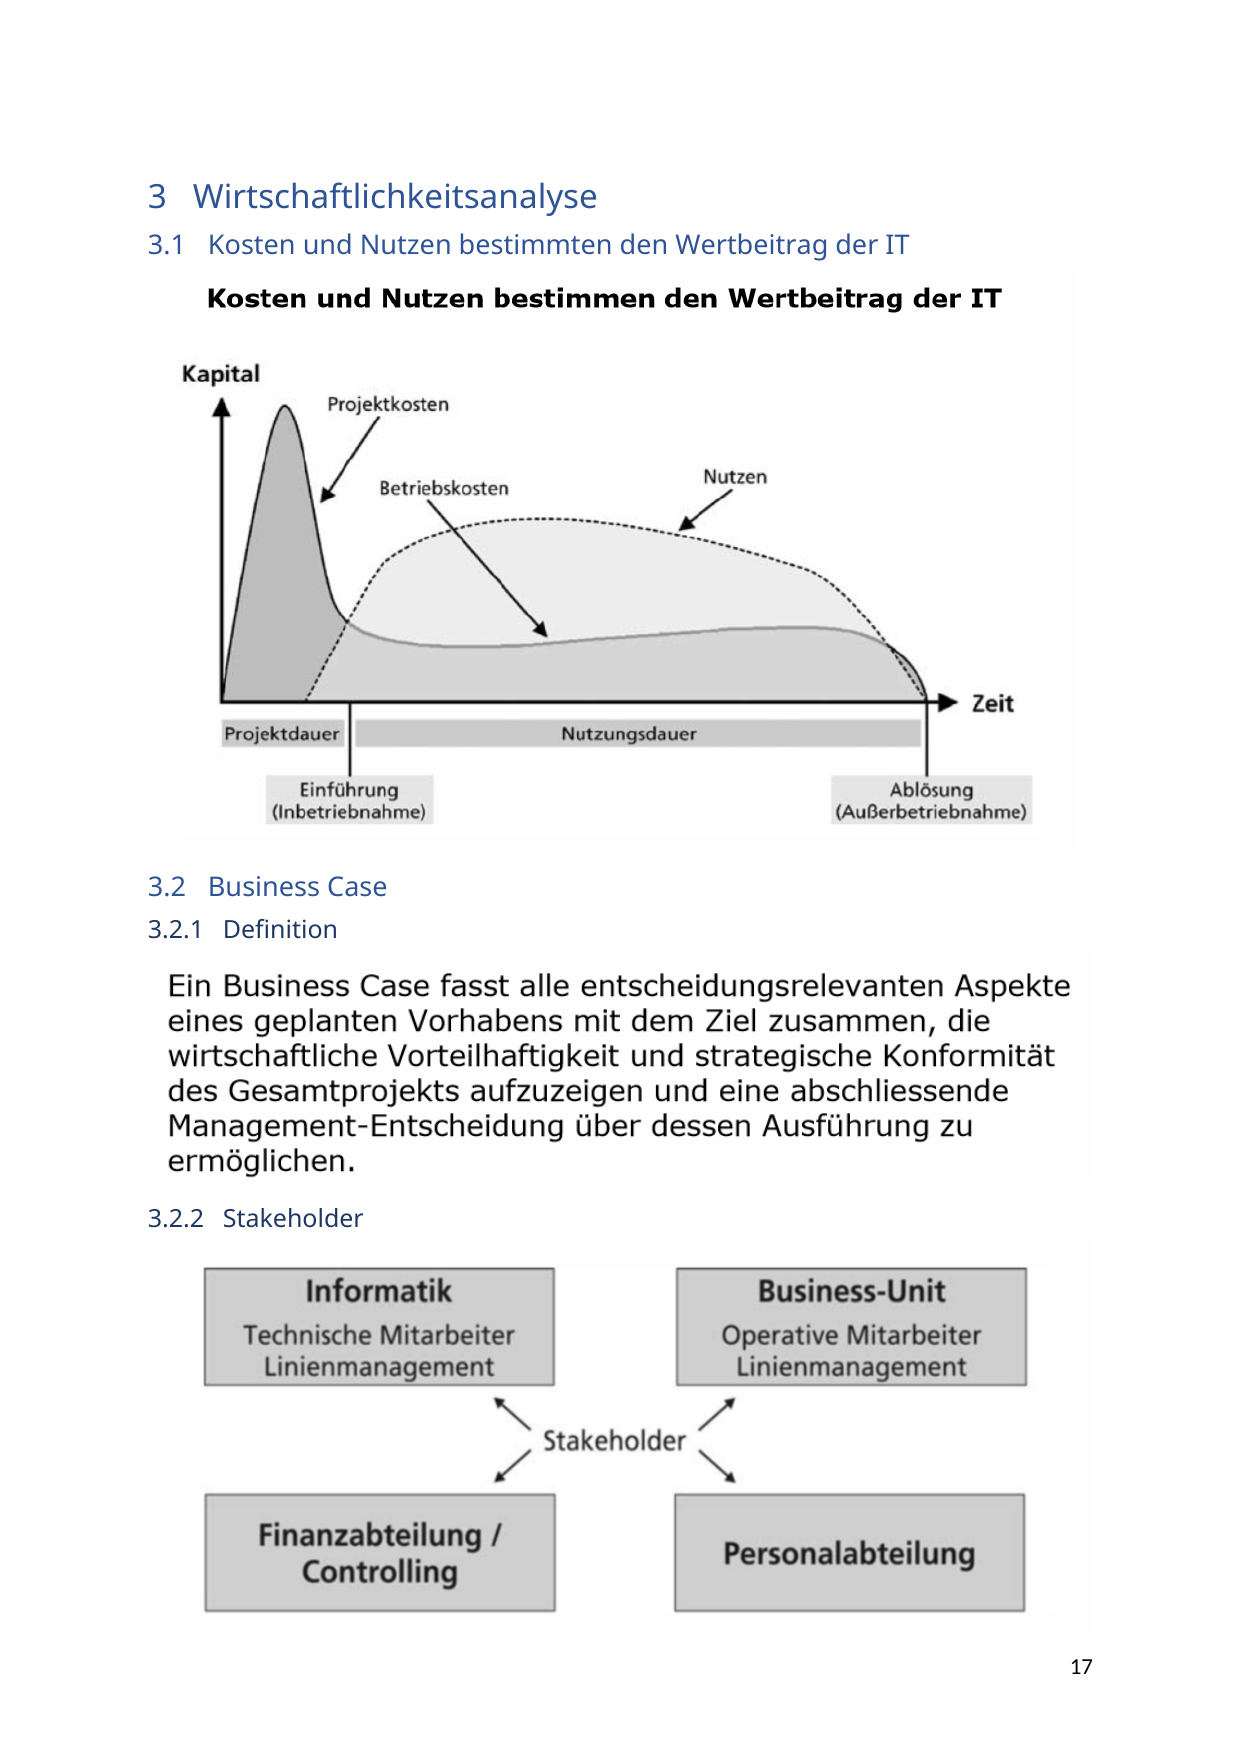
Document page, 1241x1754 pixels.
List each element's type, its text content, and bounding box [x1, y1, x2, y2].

subtitle Kosten und Nutzen bestimmten den Wertbeitrag der IT [148, 226, 1093, 263]
picture [147, 948, 1093, 1182]
subtitle Stakeholder [148, 1200, 1093, 1234]
subtitle Business Case [148, 868, 1093, 905]
subtitle Definition [148, 912, 1093, 946]
picture [147, 1237, 1093, 1635]
subtitle Wirtschaftlichkeitsanalyse [148, 173, 1093, 218]
picture [147, 265, 1093, 849]
